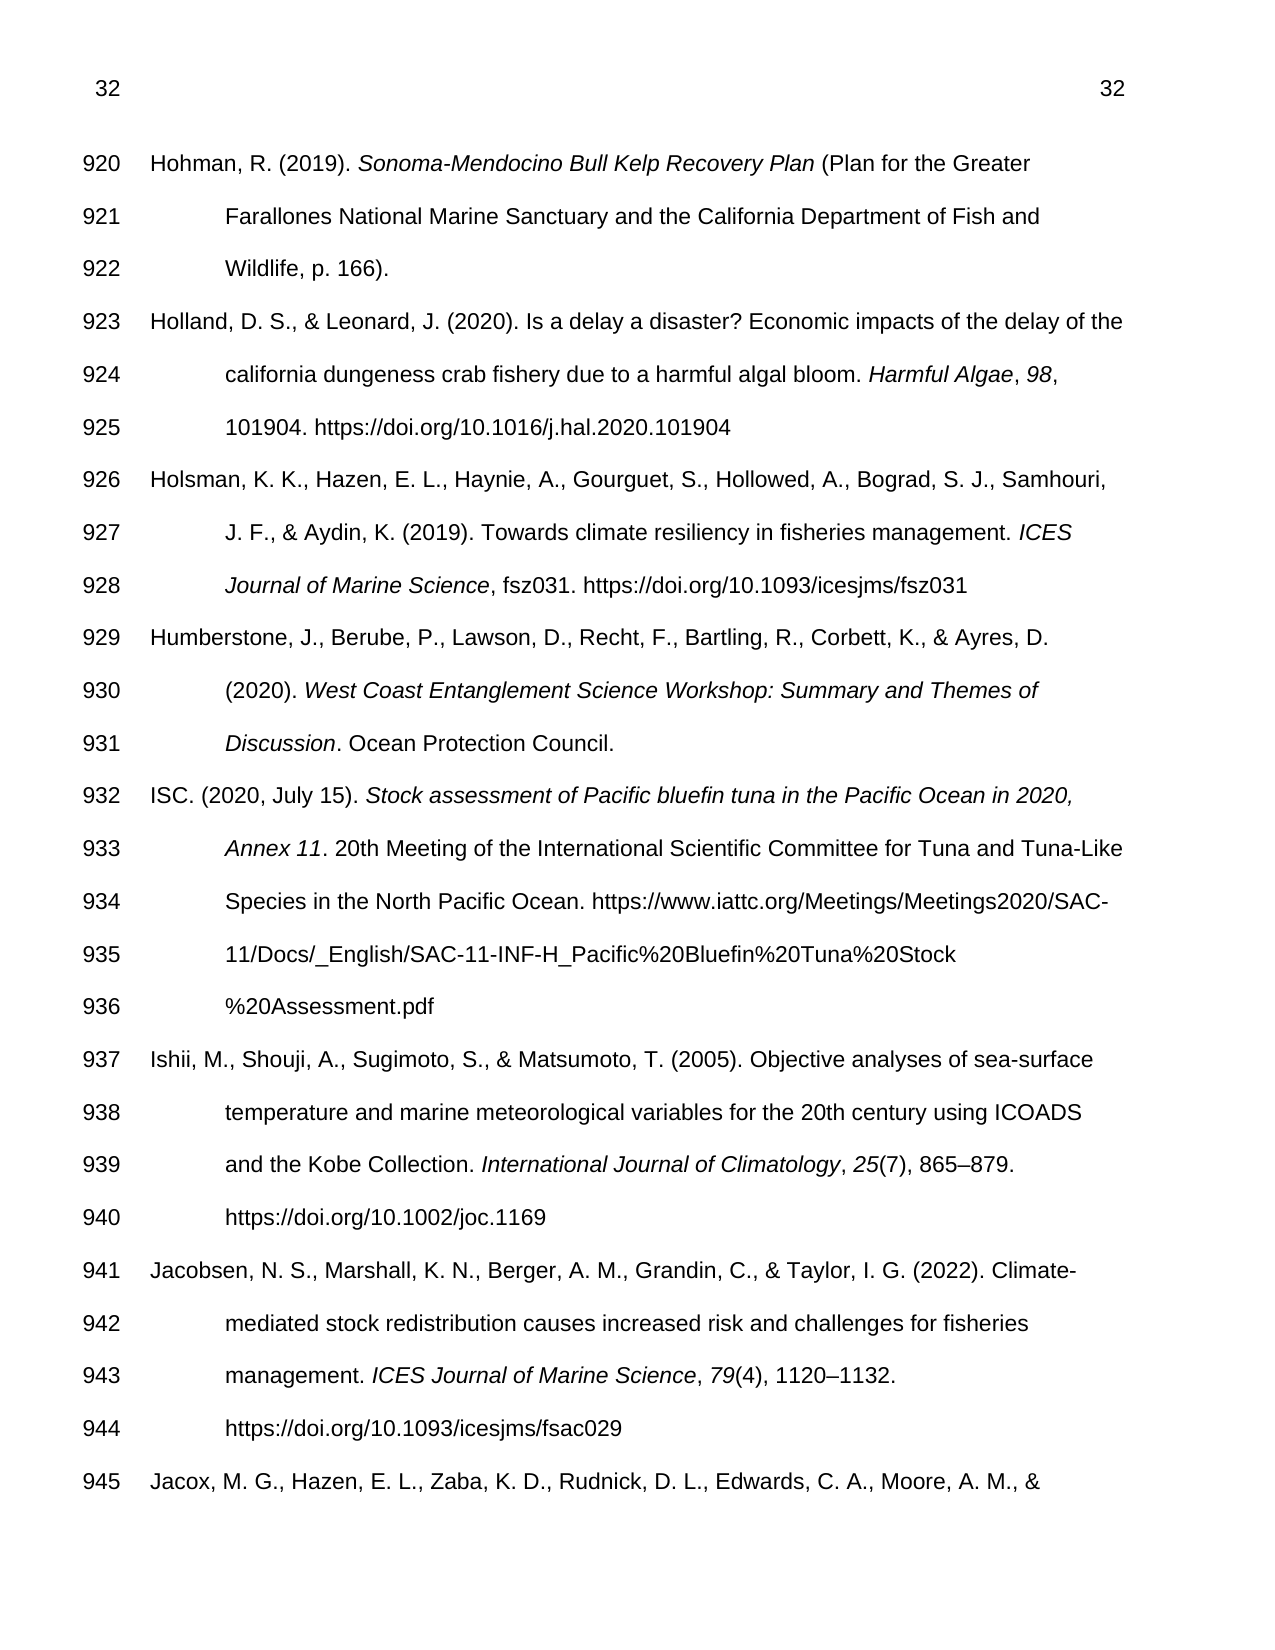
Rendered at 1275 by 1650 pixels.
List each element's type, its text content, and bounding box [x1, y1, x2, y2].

text Ishii, M., Shouji, A., Sugimoto, S., & Matsumoto, T. (2005). Objective analyses of sea-surface temperature and marine meteorological variables for the 20th century using ICOADS and the Kobe Collection. International Journal of Climatology, 25(7), 865–879. https://doi.org/10.1002/joc.1169 [150, 1046, 1125, 1231]
text Jacobsen, N. S., Marshall, K. N., Berger, A. M., Grandin, C., & Taylor, I. G. (2022). Climate-mediated stock redistribution causes increased risk and challenges for fisheries management. ICES Journal of Marine Science, 79(4), 1120–1132. https://doi.org/10.1093/icesjms/fsac029 [150, 1257, 1125, 1441]
text Hohman, R. (2019). Sonoma-Mendocino Bull Kelp Recovery Plan (Plan for the Greater Farallones National Marine Sanctuary and the California Department of Fish and Wildlife, p. 166). [150, 150, 1125, 282]
text Holland, D. S., & Leonard, J. (2020). Is a delay a disaster? Economic impacts of the delay of the california dungeness crab fishery due to a harmful algal bloom. Harmful Algae, 98, 101904. https://doi.org/10.1016/j.hal.2020.101904 [150, 308, 1125, 440]
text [150, 1468, 1125, 1494]
text Holsman, K. K., Hazen, E. L., Haynie, A., Gourguet, S., Hollowed, A., Bograd, S. J., Samhouri, J. F., & Aydin, K. (2019). Towards climate resiliency in fisheries management. ICES Journal of Marine Science, fsz031. https://doi.org/10.1093/icesjms/fsz031 [150, 466, 1125, 598]
text Humberstone, J., Berube, P., Lawson, D., Recht, F., Bartling, R., Corbett, K., & Ayres, D. (2020). West Coast Entanglement Science Workshop: Summary and Themes of Discussion. Ocean Protection Council. [150, 624, 1125, 756]
text ISC. (2020, July 15). Stock assessment of Pacific bluefin tuna in the Pacific Ocean in 2020, Annex 11. 20th Meeting of the International Scientific Committee for Tuna and Tuna-Like Species in the North Pacific Ocean. https://www.iattc.org/Meetings/Meetings2020/SAC-11/Docs/_English/SAC-11-INF-H_Pacific%20Bluefin%20Tuna%20Stock%20Assessment.pdf [150, 782, 1125, 1020]
